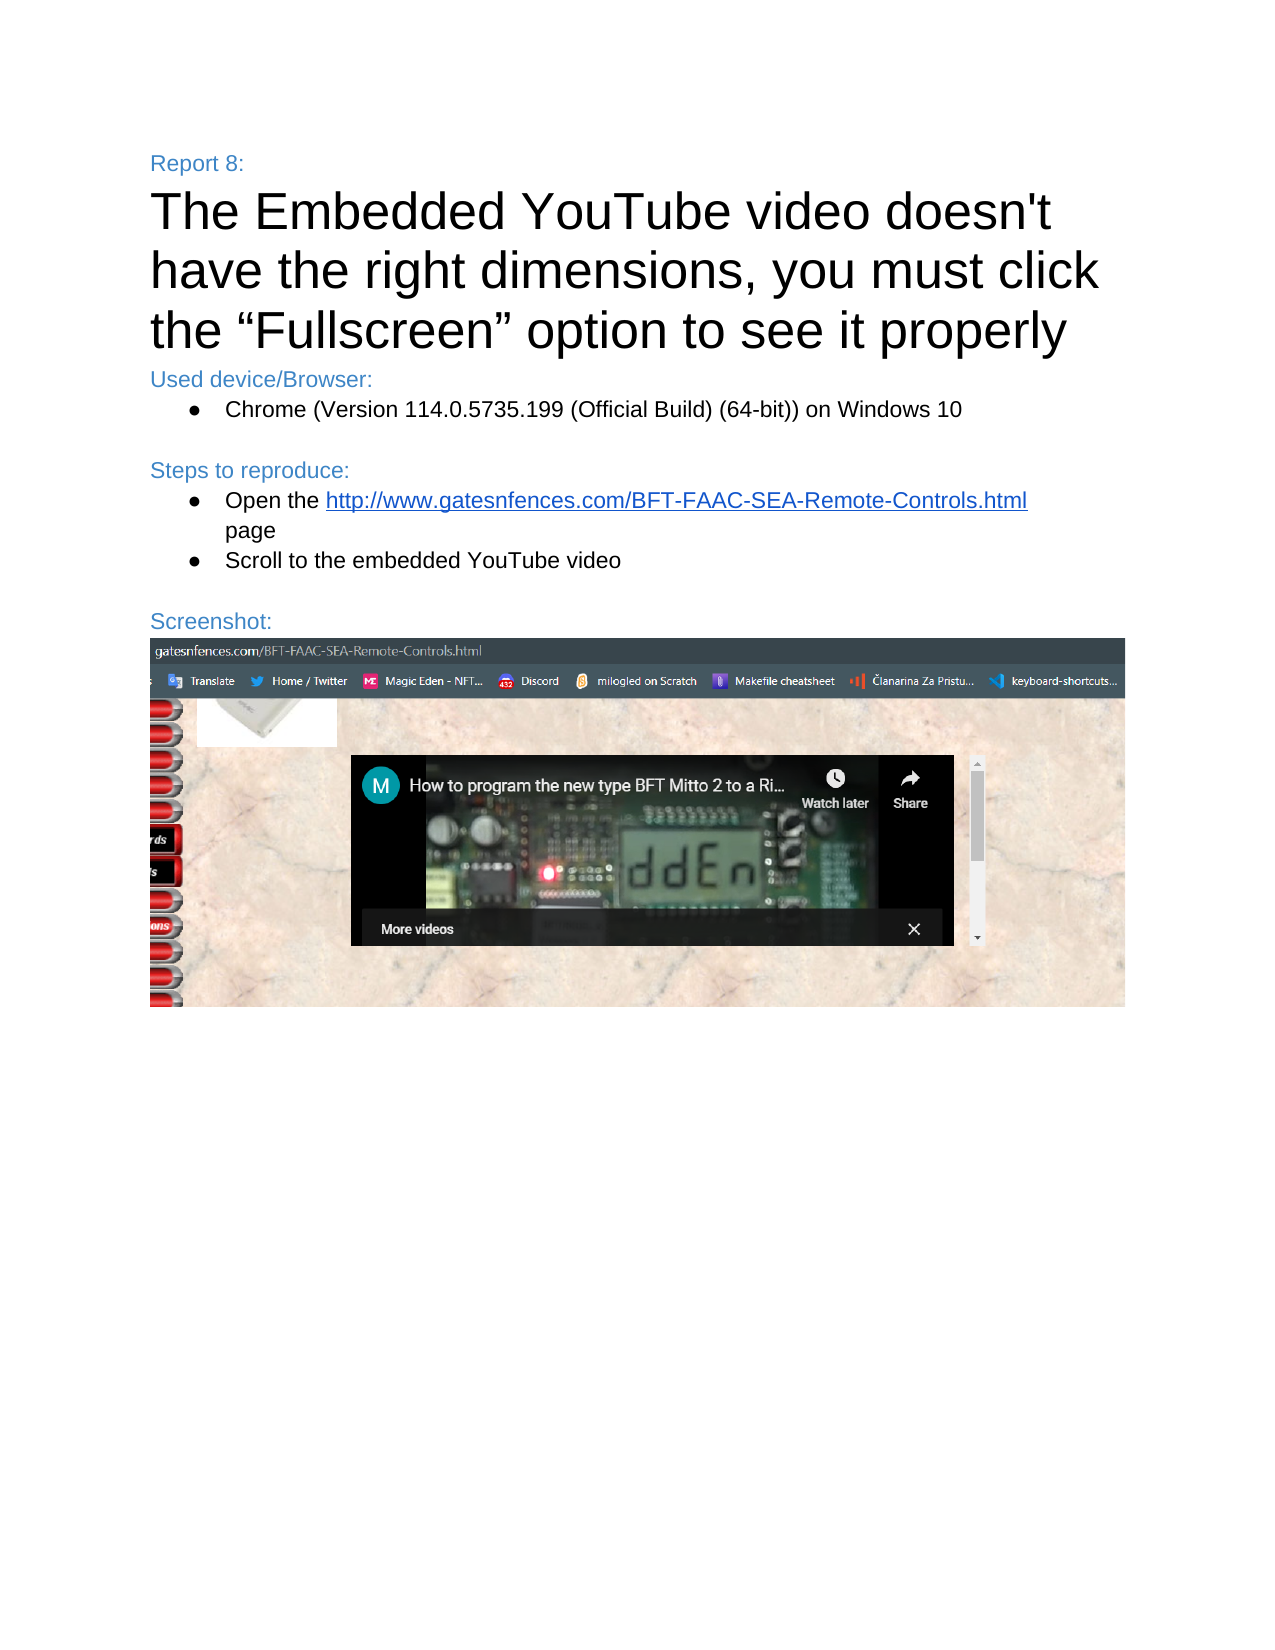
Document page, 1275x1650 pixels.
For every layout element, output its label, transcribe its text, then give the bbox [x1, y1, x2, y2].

text Steps to reproduce: [150, 457, 1125, 483]
text page [225, 517, 1125, 543]
list Chrome (Version 114.0.5735.199 (Official Build) (64-bit)) on Windows 10 [187, 396, 1125, 423]
text Screenshot: [150, 608, 1125, 634]
list Scroll to the embedded YouTube video [187, 547, 1125, 574]
picture [150, 638, 1125, 1007]
text Used device/Browser: [150, 366, 1125, 392]
text Report 8: [150, 150, 1125, 176]
list Open the http://www.gatesnfences.com/BFT-FAAC-SEA-Remote-Controls.html [187, 487, 1125, 513]
title The Embedded YouTube video doesn't have the right dimensions, you must click the “Fullscreen” option to see it properly [150, 180, 1162, 360]
